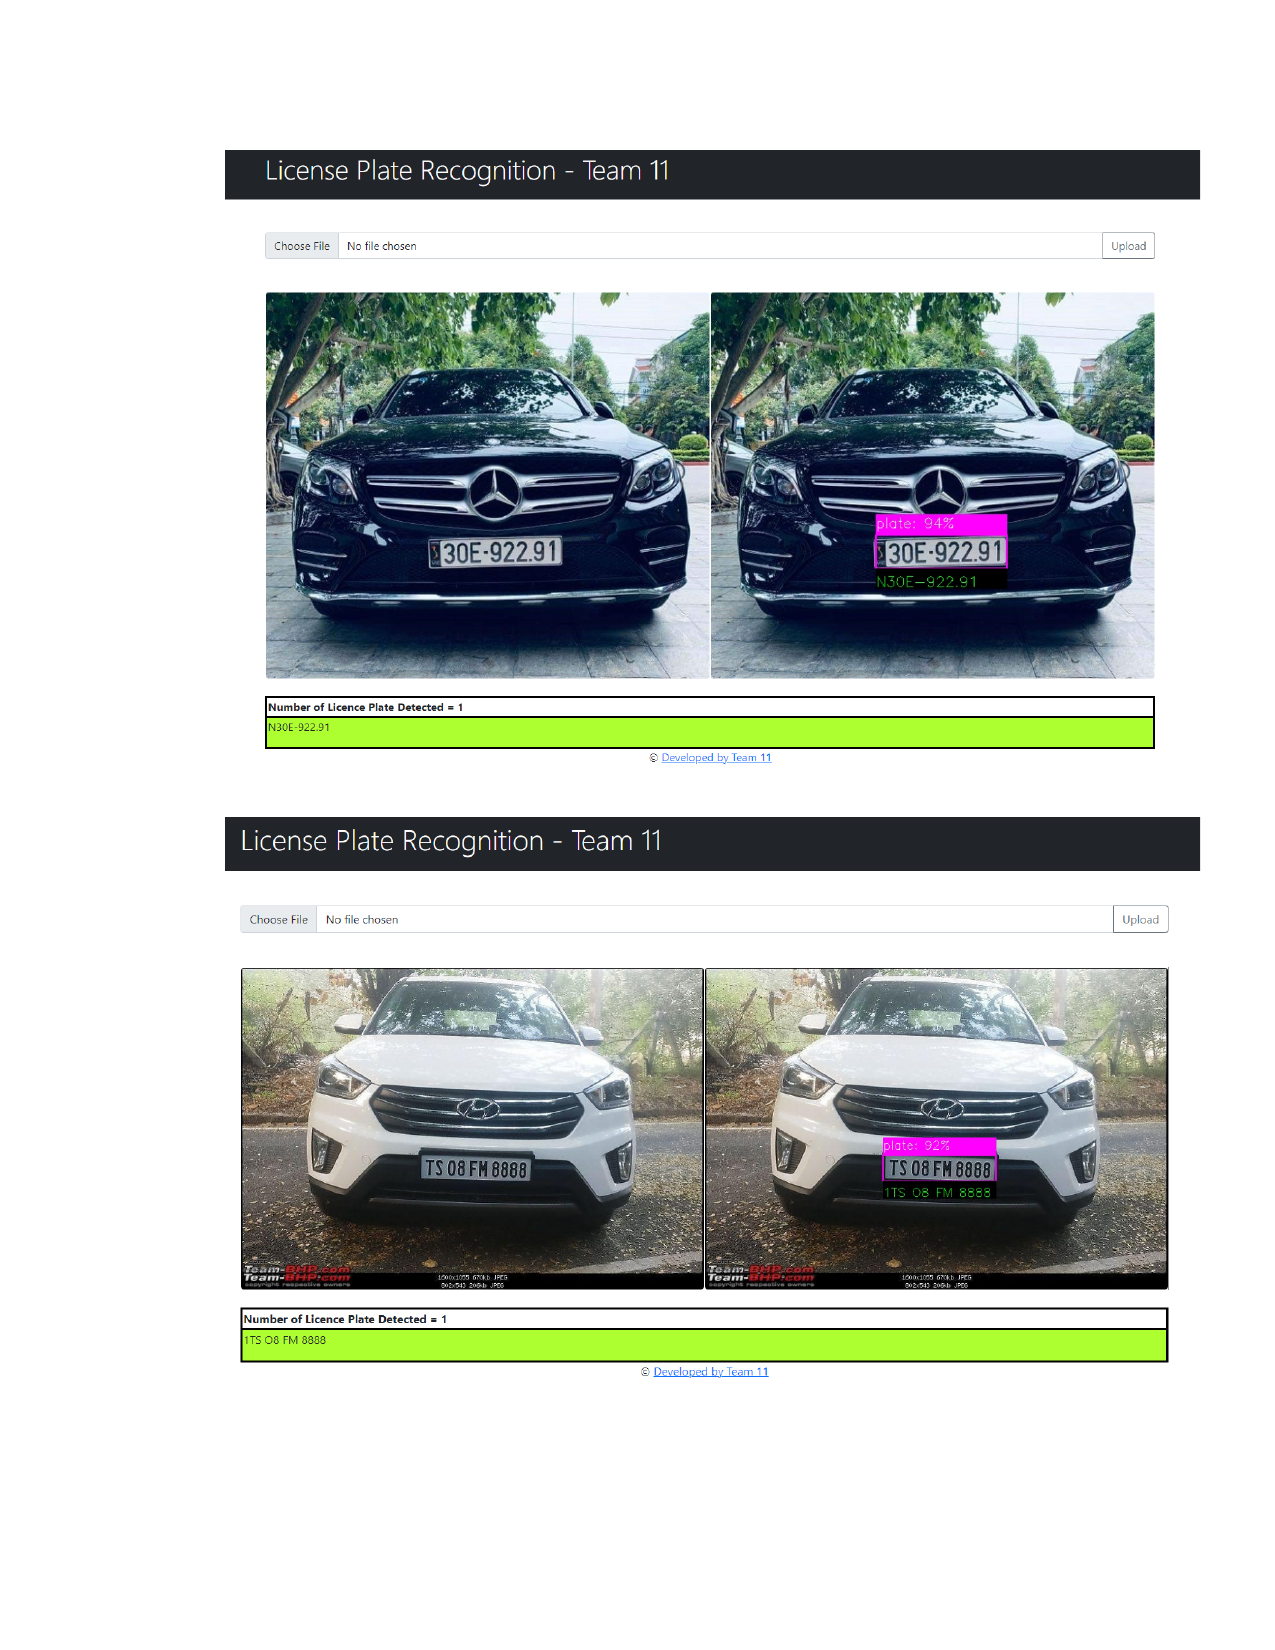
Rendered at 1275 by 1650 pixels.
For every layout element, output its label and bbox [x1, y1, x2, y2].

picture [225, 150, 1200, 776]
picture [225, 817, 1200, 1393]
